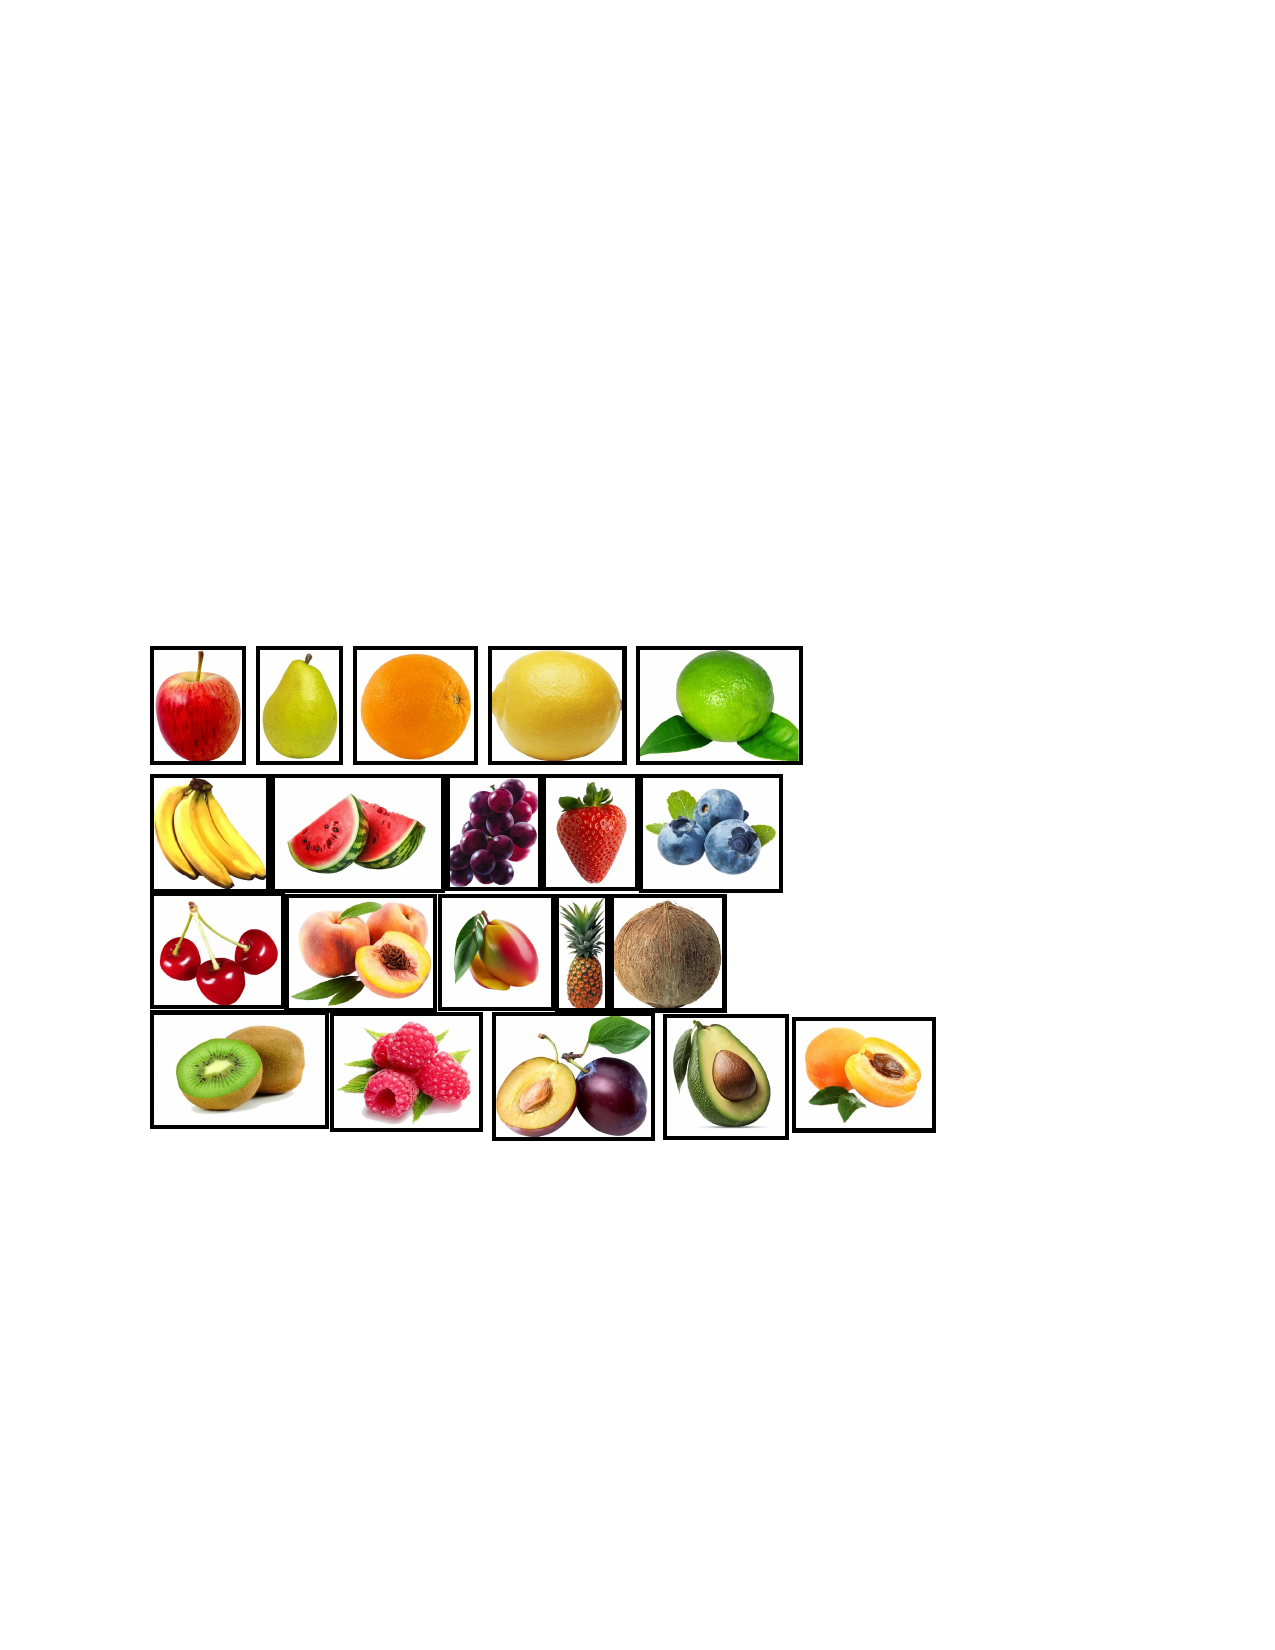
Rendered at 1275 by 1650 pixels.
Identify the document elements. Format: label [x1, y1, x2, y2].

picture [643, 778, 779, 889]
picture [154, 650, 242, 761]
picture [275, 778, 441, 889]
picture [442, 898, 551, 1007]
picture [559, 898, 605, 1008]
picture [154, 896, 281, 1005]
picture [357, 650, 474, 761]
picture [546, 778, 635, 887]
picture [496, 1016, 651, 1137]
picture [492, 650, 622, 761]
picture [334, 1016, 479, 1128]
picture [289, 898, 433, 1008]
picture [796, 1021, 932, 1128]
picture [640, 650, 799, 761]
picture [154, 1015, 325, 1125]
picture [667, 1018, 785, 1136]
picture [614, 898, 722, 1008]
picture [260, 650, 339, 761]
picture [450, 778, 538, 887]
picture [154, 778, 266, 889]
